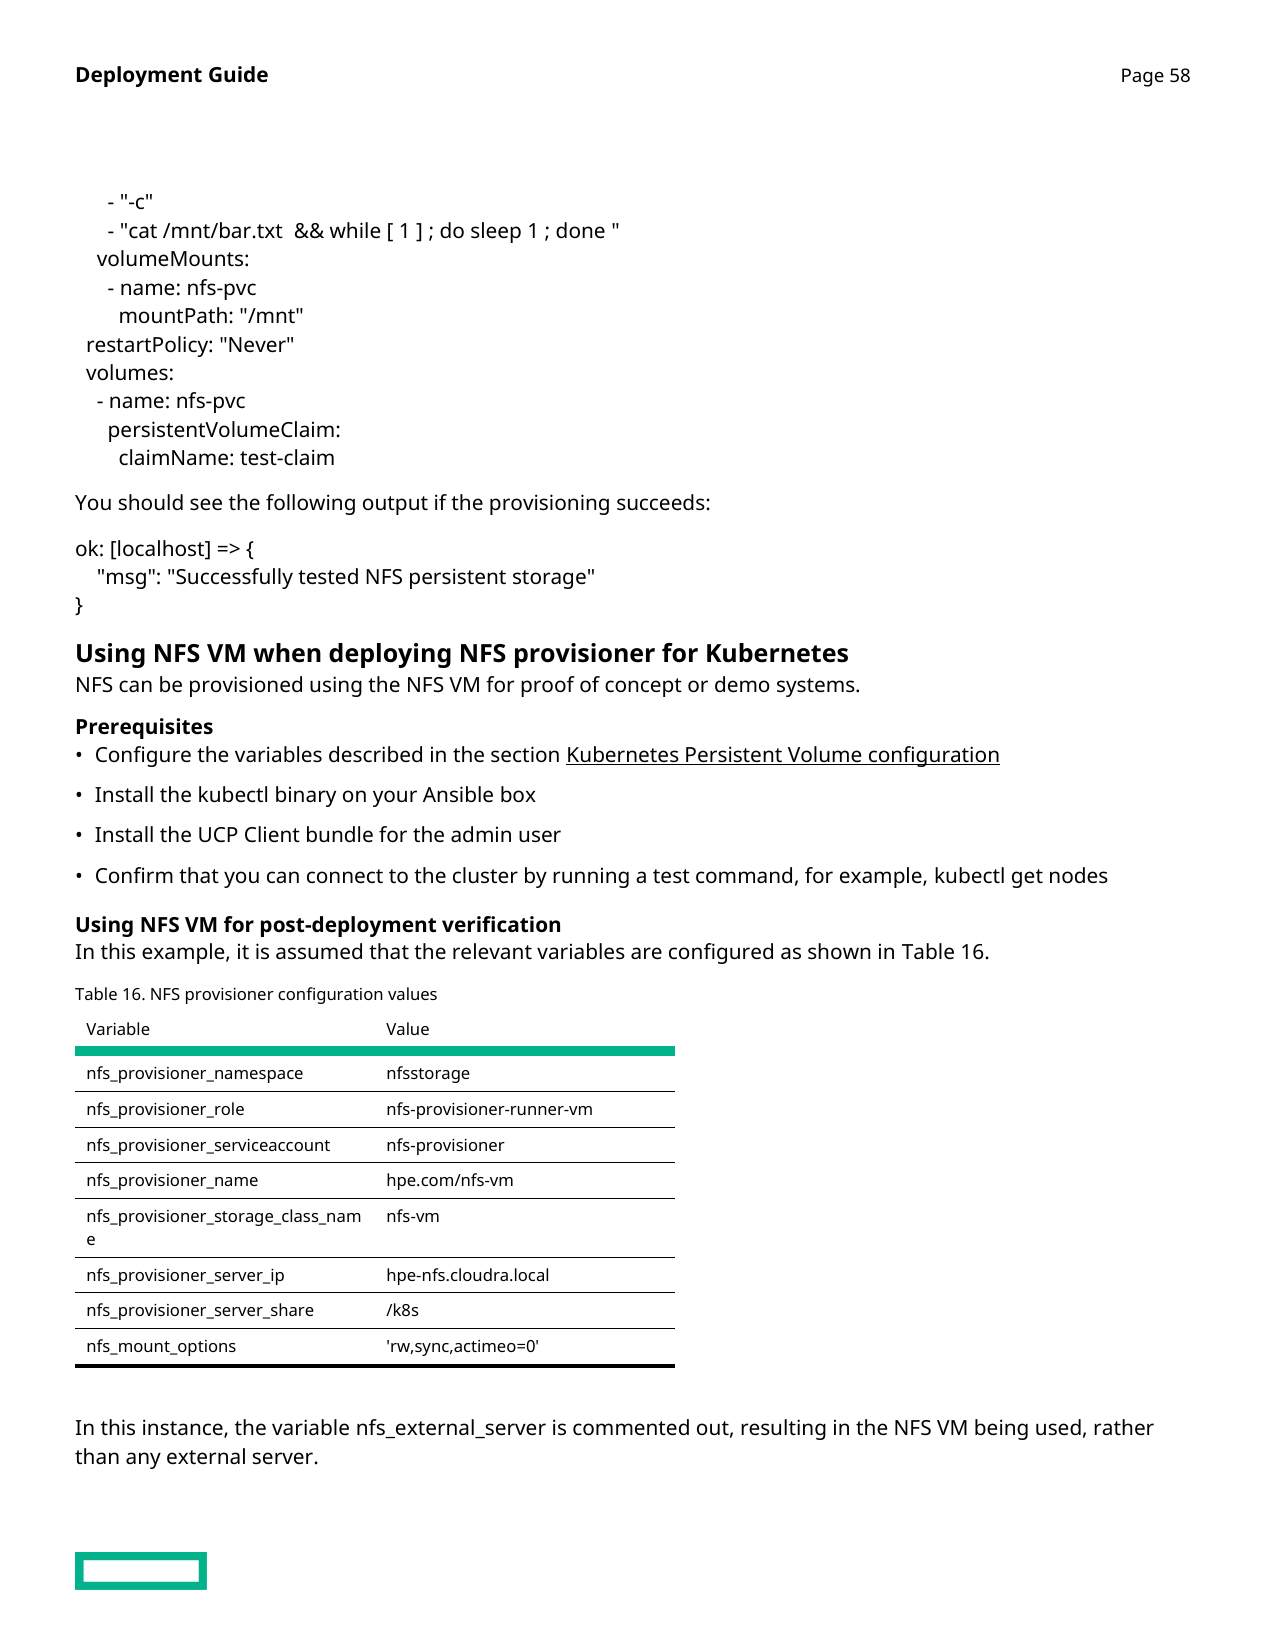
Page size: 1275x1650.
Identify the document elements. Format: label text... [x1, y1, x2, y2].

table_cell nfs_provisioner_role [75, 1092, 375, 1127]
subtitle Using NFS VM when deploying NFS provisioner for Kubernetes [75, 636, 1200, 670]
table_cell nfs_provisioner_server_ip [75, 1258, 375, 1292]
text NFS can be provisioned using the NFS VM for proof of concept or demo systems. [75, 670, 1200, 698]
text Configure the variables described in the section Kubernetes Persistent Volume configuration [75, 740, 1200, 768]
table_cell nfs_provisioner_storage_class_name [75, 1199, 375, 1256]
picture [75, 1552, 207, 1590]
text You should see the following output if the provisioning succeeds: [75, 488, 1200, 517]
table_cell hpe-nfs.cloudra.local [375, 1258, 675, 1292]
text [75, 187, 1200, 472]
table_cell nfs-provisioner [375, 1128, 675, 1162]
text In this example, it is assumed that the relevant variables are configured as shown in Table 16. [75, 937, 1200, 965]
table_cell nfs_provisioner_namespace [75, 1056, 375, 1091]
table_cell nfs_provisioner_name [75, 1163, 375, 1198]
table_cell 'rw,sync,actimeo=0' [375, 1329, 675, 1364]
table_cell nfs_provisioner_serviceaccount [75, 1128, 375, 1162]
table_cell /k8s [375, 1293, 675, 1328]
text In this instance, the variable nfs_external_server is commented out, resulting in the NFS VM being used, rather than any external server. [75, 1413, 1200, 1470]
table_cell nfs-provisioner-runner-vm [375, 1092, 675, 1127]
subtitle Prerequisites [75, 715, 1200, 740]
table_header Value [375, 1011, 675, 1046]
table_cell nfs-vm [375, 1199, 675, 1256]
text Table 16. NFS provisioner configuration values [75, 982, 1200, 1005]
table_header Variable [75, 1011, 375, 1046]
table_cell hpe.com/nfs-vm [375, 1163, 675, 1198]
text ok: [localhost] => { "msg": "Successfully tested NFS persistent storage" } [75, 534, 1200, 619]
table_cell nfsstorage [375, 1056, 675, 1091]
table_cell nfs_mount_options [75, 1329, 375, 1364]
text Confirm that you can connect to the cluster by running a test command, for example, kubectl get nodes [75, 861, 1200, 889]
text Install the kubectl binary on your Ansible box [75, 780, 1200, 809]
text Install the UCP Client bundle for the admin user [75, 821, 1200, 849]
table_cell nfs_provisioner_server_share [75, 1293, 375, 1328]
subtitle Using NFS VM for post-deployment verification [75, 912, 1200, 937]
